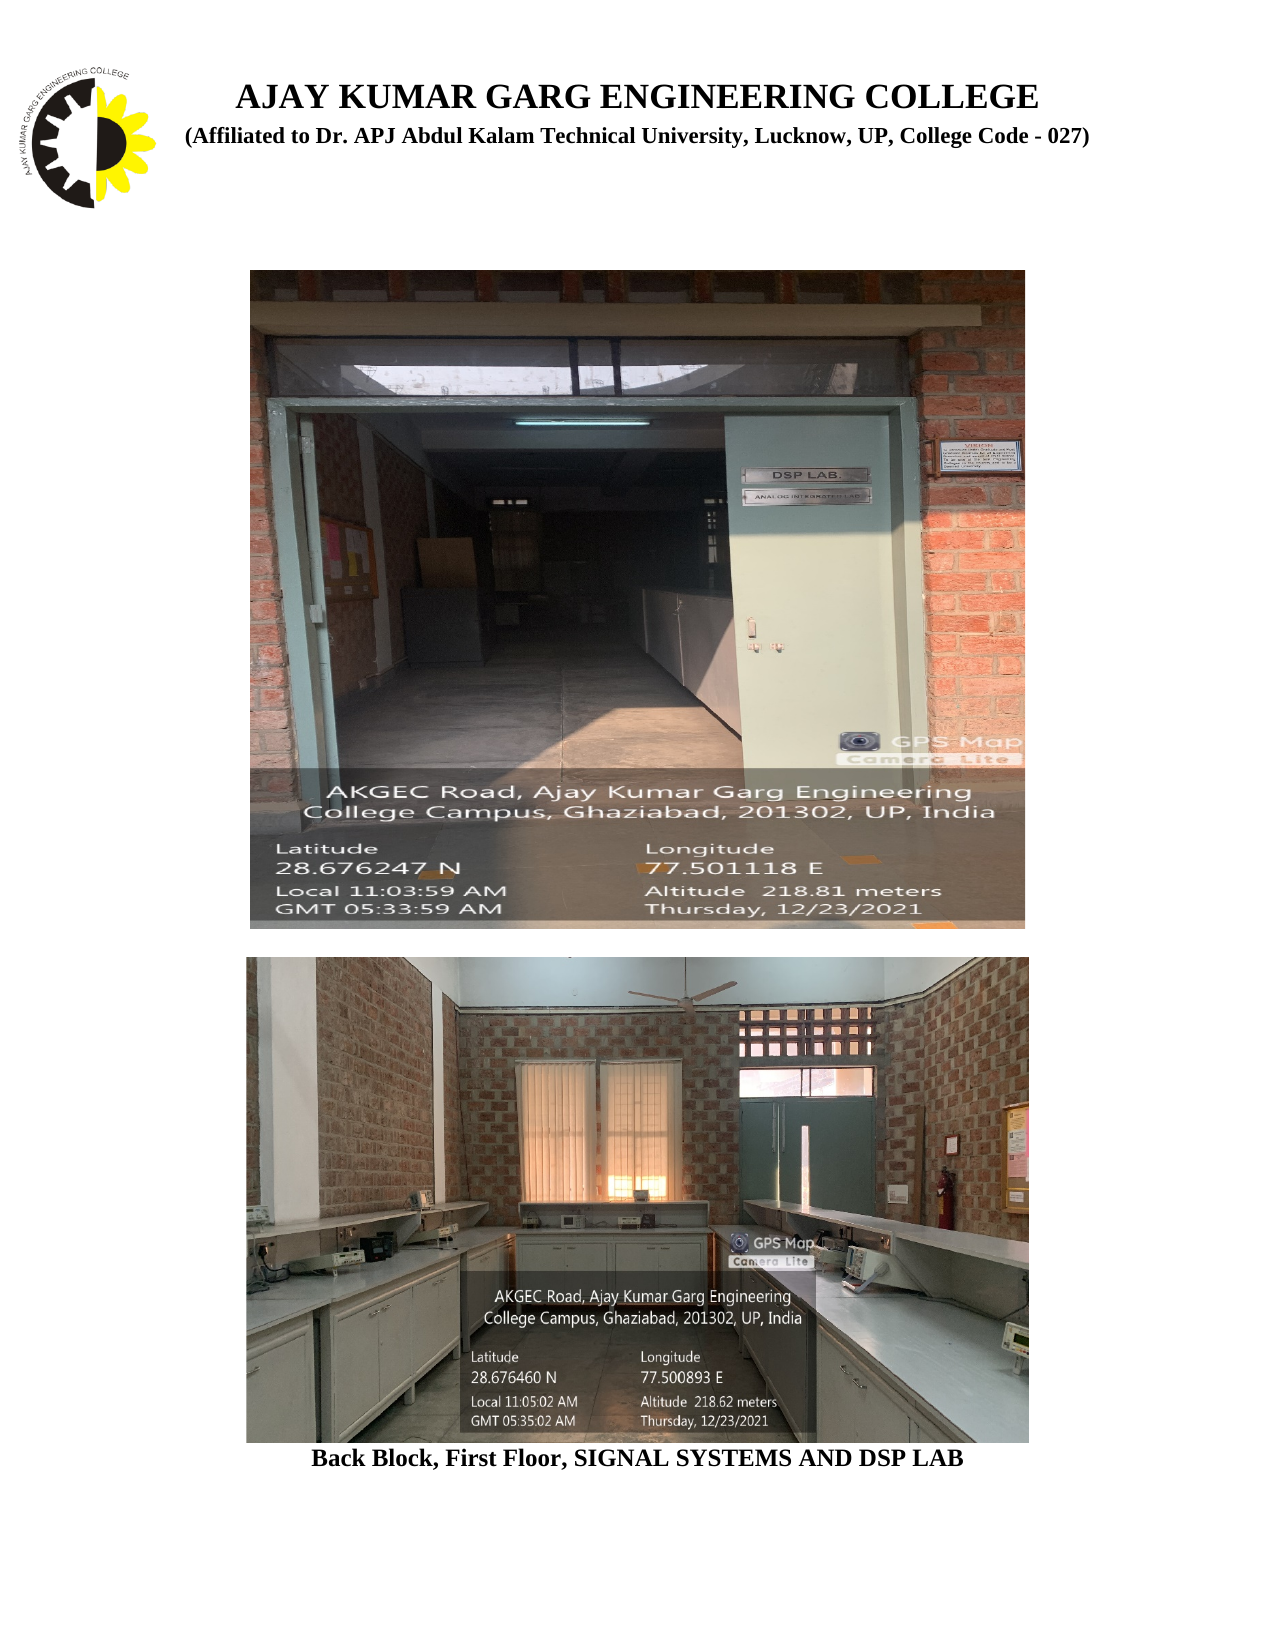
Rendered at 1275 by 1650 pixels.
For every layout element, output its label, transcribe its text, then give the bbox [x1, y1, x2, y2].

picture [250, 270, 1025, 929]
text Back Block, First Floor, SIGNAL SYSTEMS AND DSP LAB [150, 1443, 1125, 1472]
picture [19, 67, 163, 210]
picture [246, 957, 1029, 1443]
